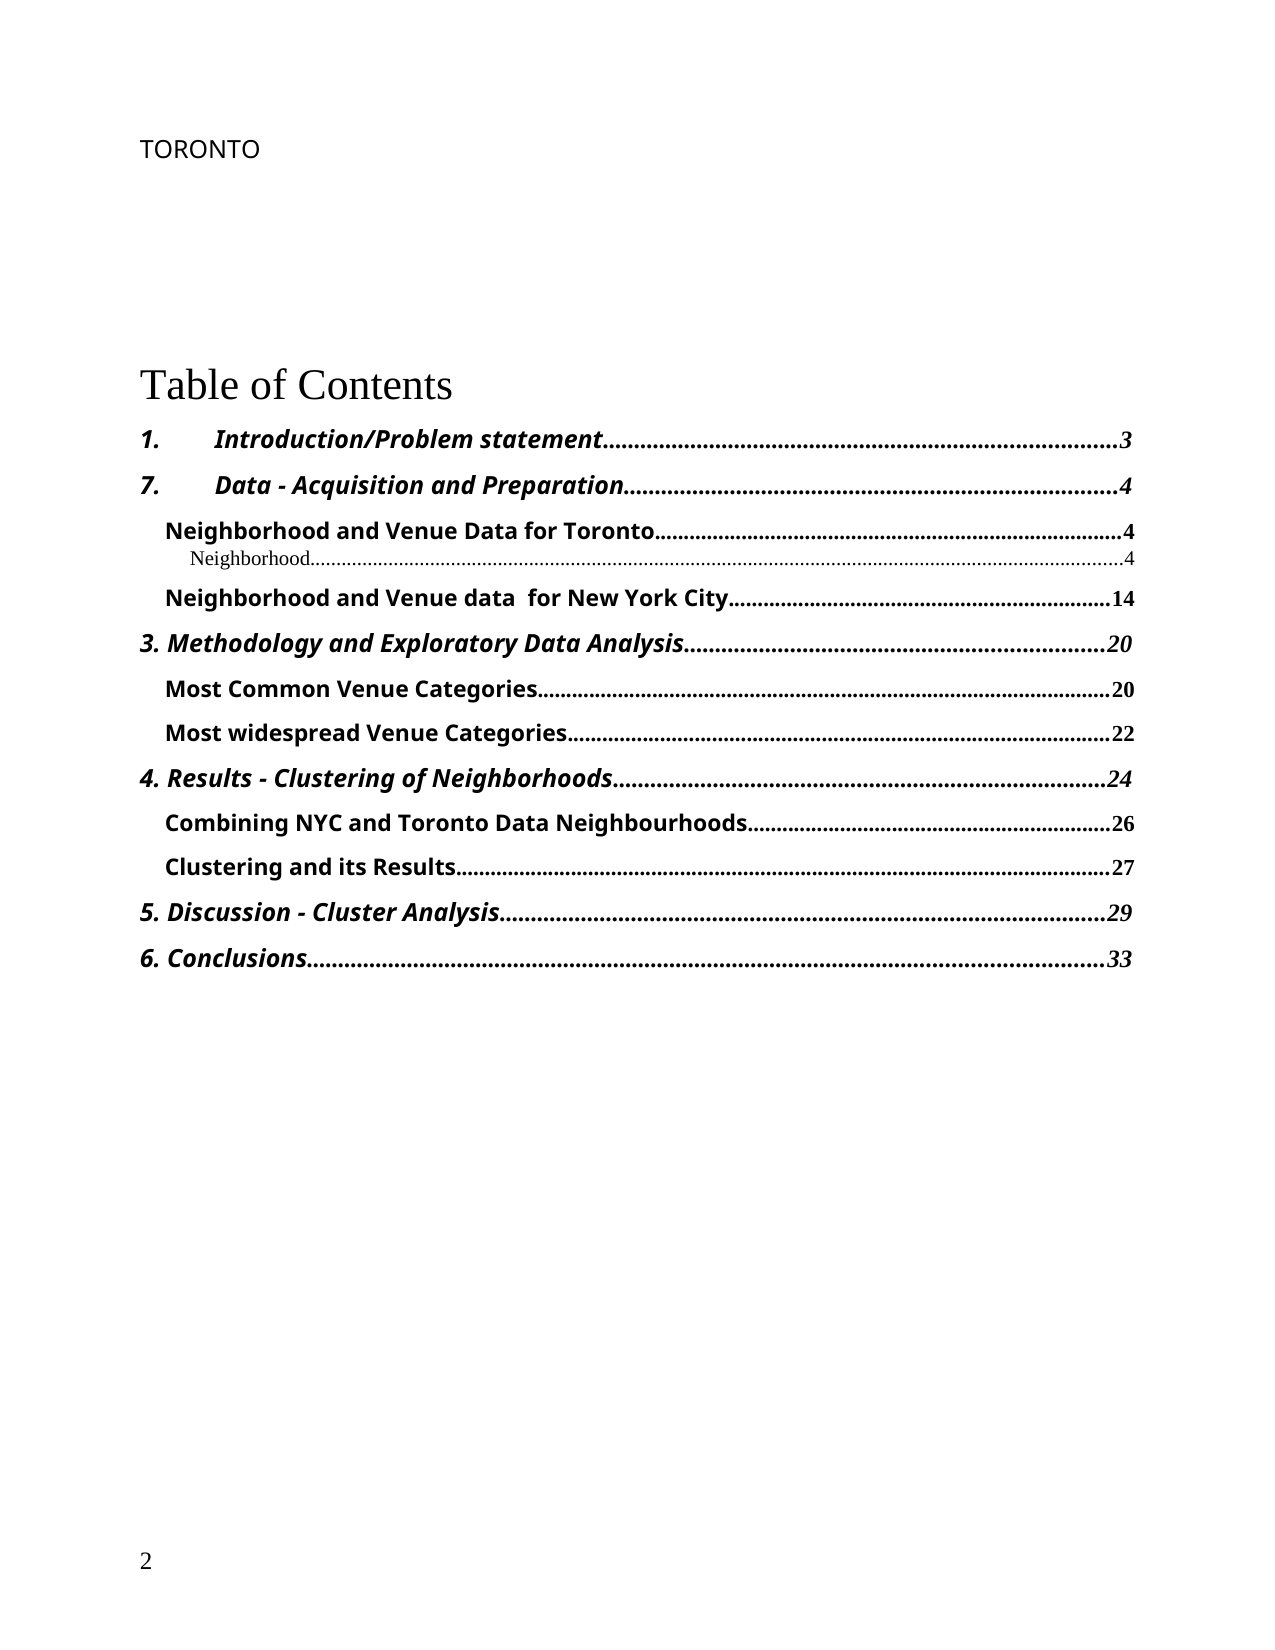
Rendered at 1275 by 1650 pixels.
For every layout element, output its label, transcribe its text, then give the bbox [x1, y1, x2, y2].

text TORONTO [139, 132, 1136, 166]
